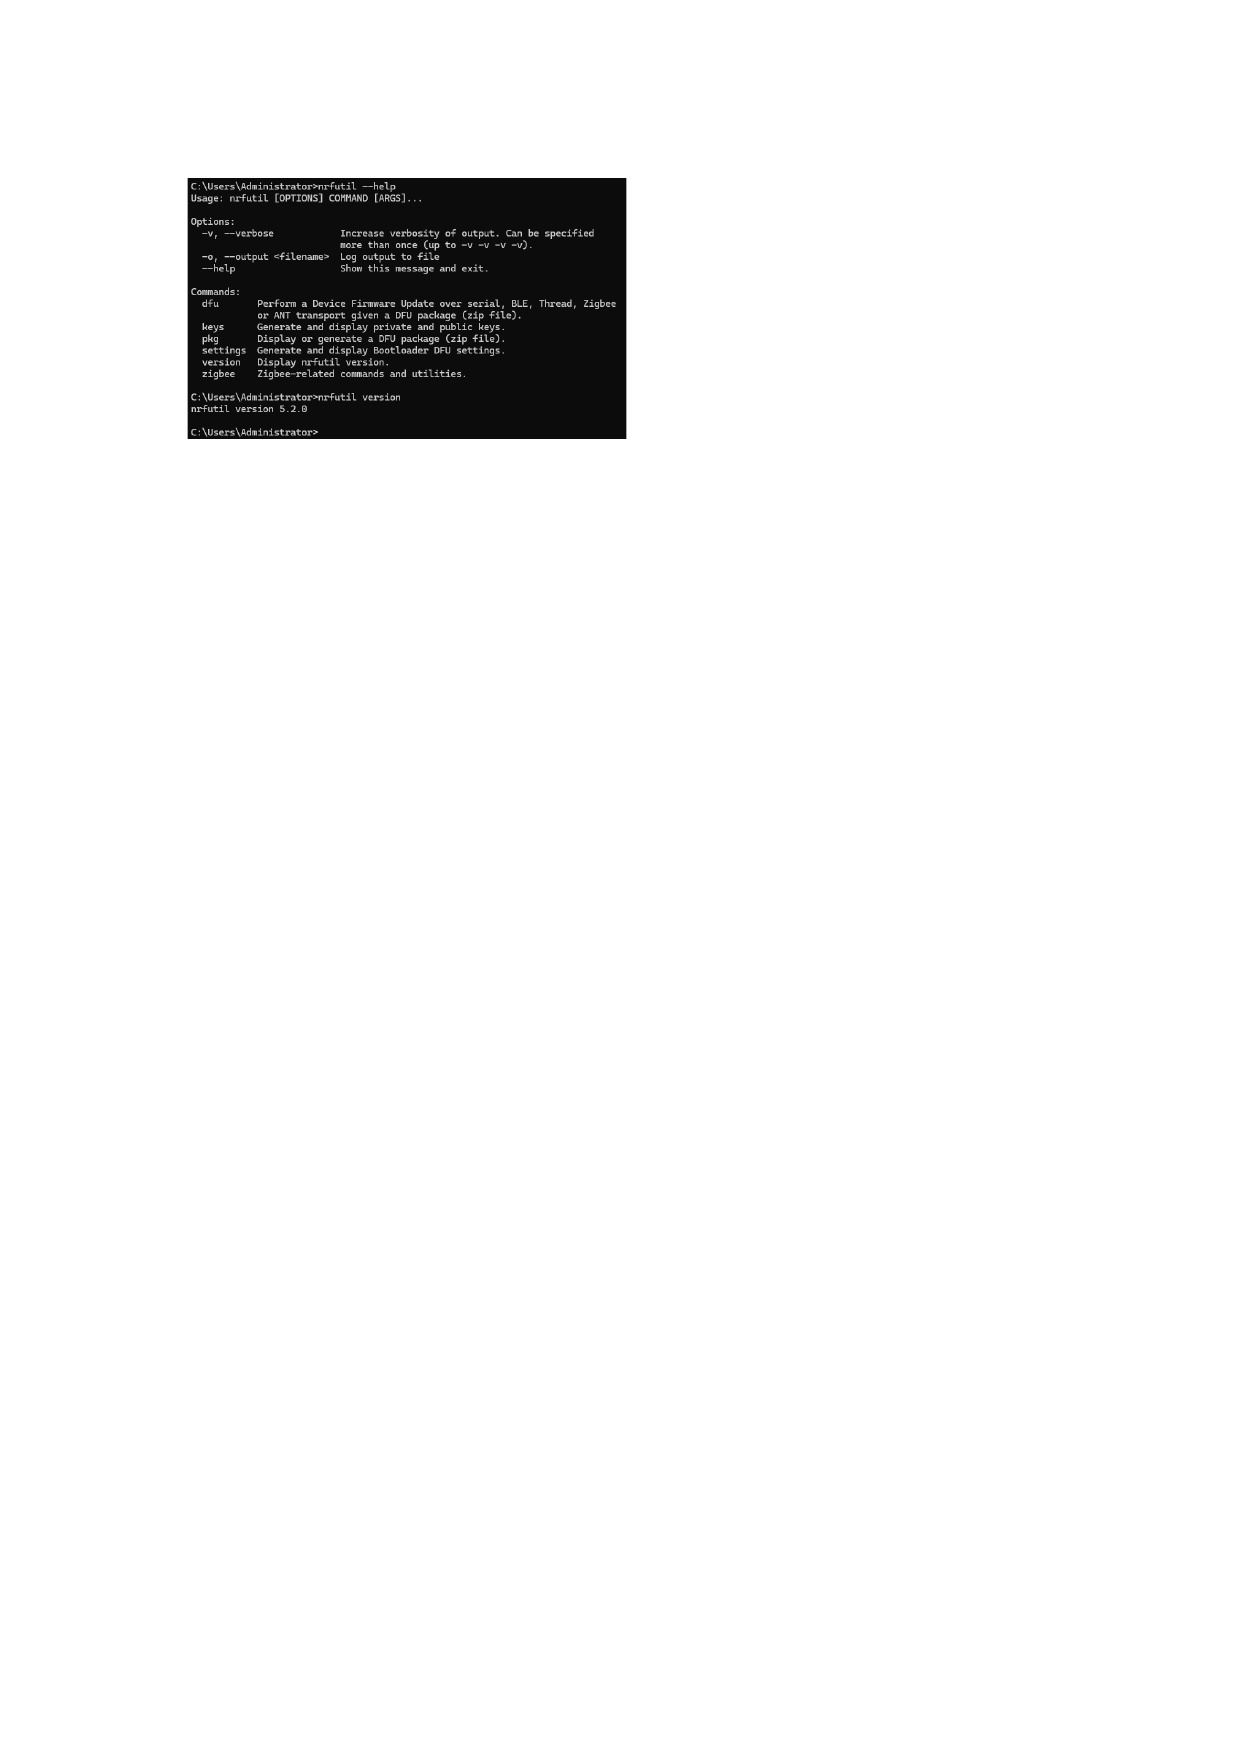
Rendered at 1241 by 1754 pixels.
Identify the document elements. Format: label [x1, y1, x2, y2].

picture [187, 178, 627, 439]
